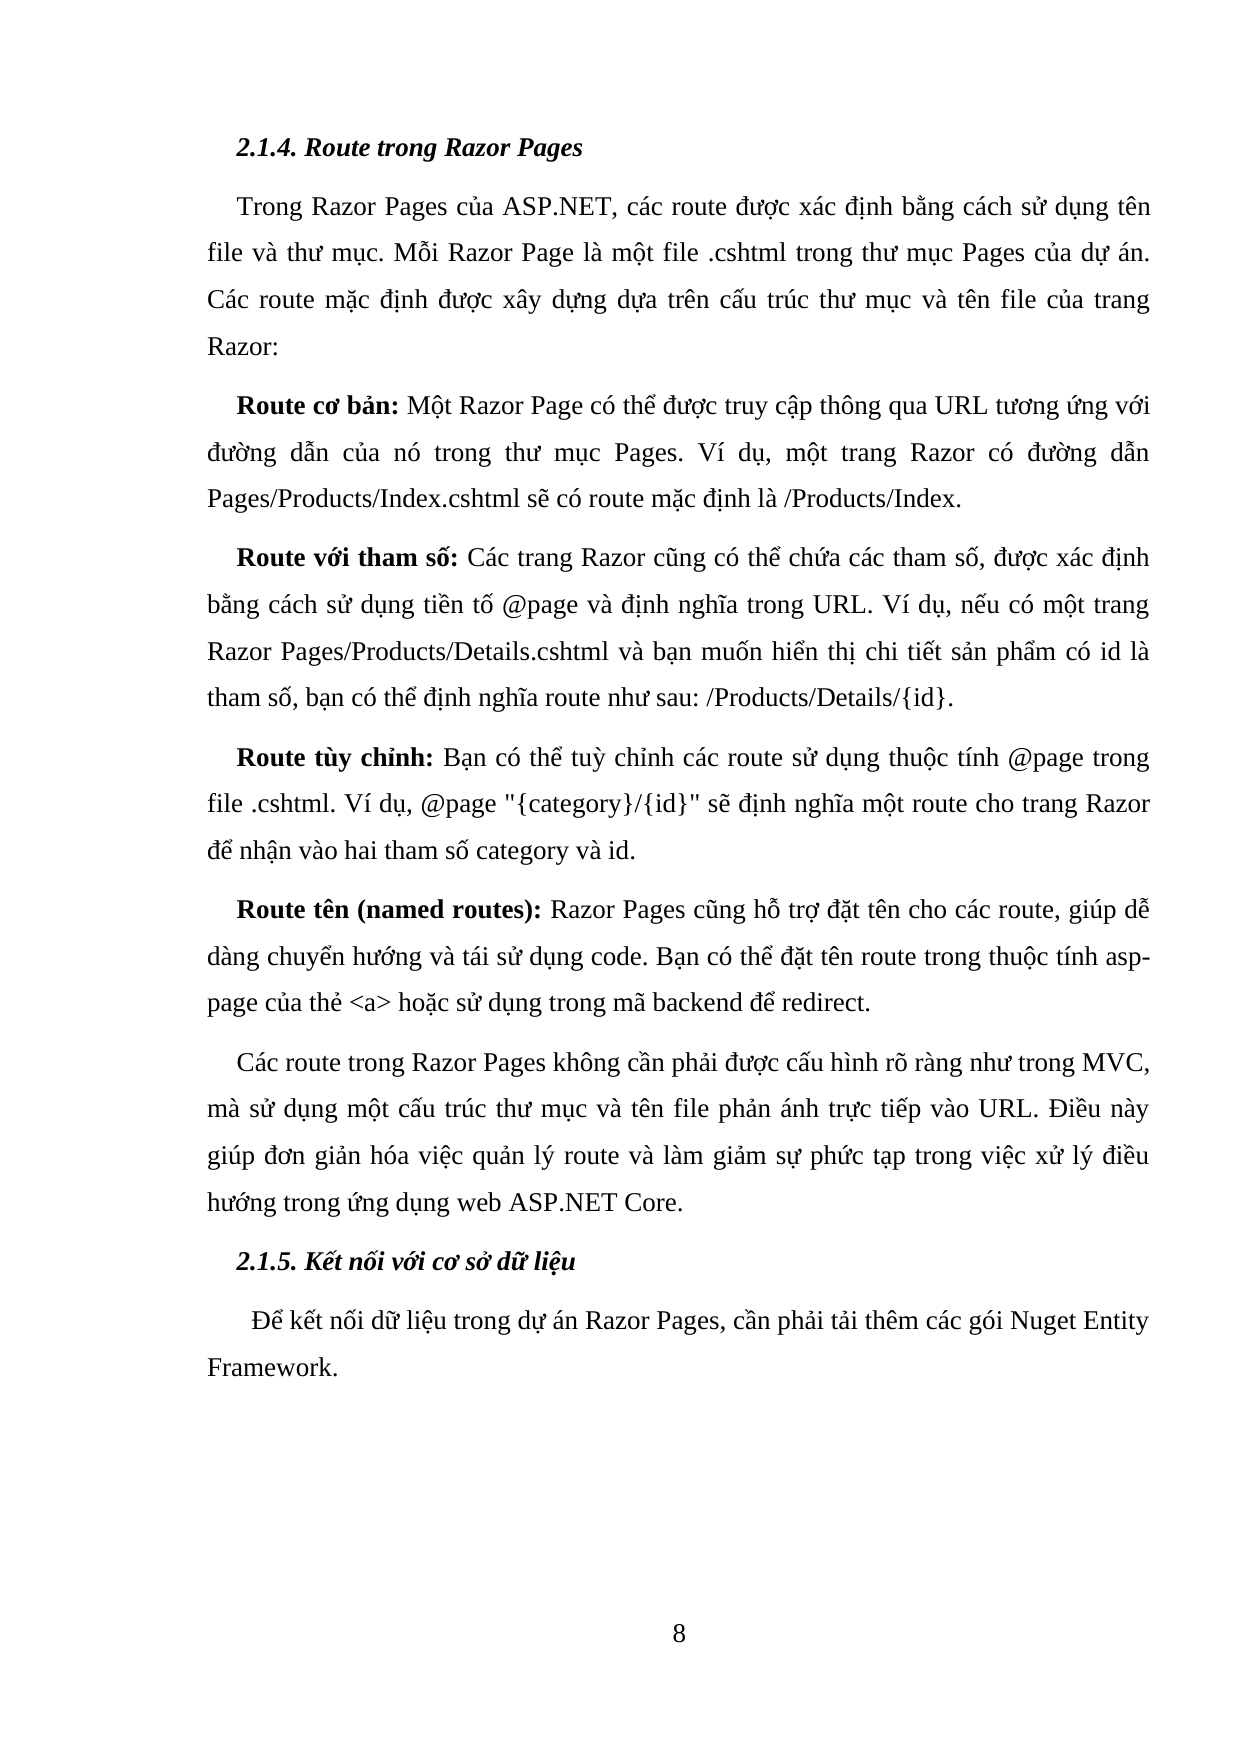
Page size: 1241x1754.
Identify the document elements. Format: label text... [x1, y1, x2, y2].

text Route với tham số: Các trang Razor cũng có thể chứa các tham số, được xác định bằng cách sử dụng tiền tố @page và định nghĩa trong URL. Ví dụ, nếu có một trang Razor Pages/Products/Details.cshtml và bạn muốn hiển thị chi tiết sản phẩm có id là tham số, bạn có thể định nghĩa route như sau: /Products/Details/{id}. [207, 541, 1152, 713]
text Route tên (named routes): Razor Pages cũng hỗ trợ đặt tên cho các route, giúp dễ dàng chuyển hướng và tái sử dụng code. Bạn có thể đặt tên route trong thuộc tính asp-page của thẻ <a> hoặc sử dụng trong mã backend để redirect. [207, 893, 1152, 1018]
subtitle Route trong Razor Pages [236, 131, 1152, 162]
text Để kết nối dữ liệu trong dự án Razor Pages, cần phải tải thêm các gói Nuget Entity Framework. [207, 1304, 1152, 1382]
text Route cơ bản: Một Razor Page có thể được truy cập thông qua URL tương ứng với đường dẫn của nó trong thư mục Pages. Ví dụ, một trang Razor có đường dẫn Pages/Products/Index.cshtml sẽ có route mặc định là /Products/Index. [207, 389, 1152, 513]
text Các route trong Razor Pages không cần phải được cấu hình rõ ràng như trong MVC, mà sử dụng một cấu trúc thư mục và tên file phản ánh trực tiếp vào URL. Điều này giúp đơn giản hóa việc quản lý route và làm giảm sự phức tạp trong việc xử lý điều hướng trong ứng dụng web ASP.NET Core. [207, 1046, 1152, 1217]
text Route tùy chỉnh: Bạn có thể tuỳ chỉnh các route sử dụng thuộc tính @page trong file .cshtml. Ví dụ, @page "{category}/{id}" sẽ định nghĩa một route cho trang Razor để nhận vào hai tham số category và id. [207, 741, 1152, 865]
subtitle Kết nối với cơ sở dữ liệu [236, 1245, 1152, 1276]
text Trong Razor Pages của ASP.NET, các route được xác định bằng cách sử dụng tên file và thư mục. Mỗi Razor Page là một file .cshtml trong thư mục Pages của dự án. Các route mặc định được xây dựng dựa trên cấu trúc thư mục và tên file của trang Razor: [207, 190, 1152, 361]
